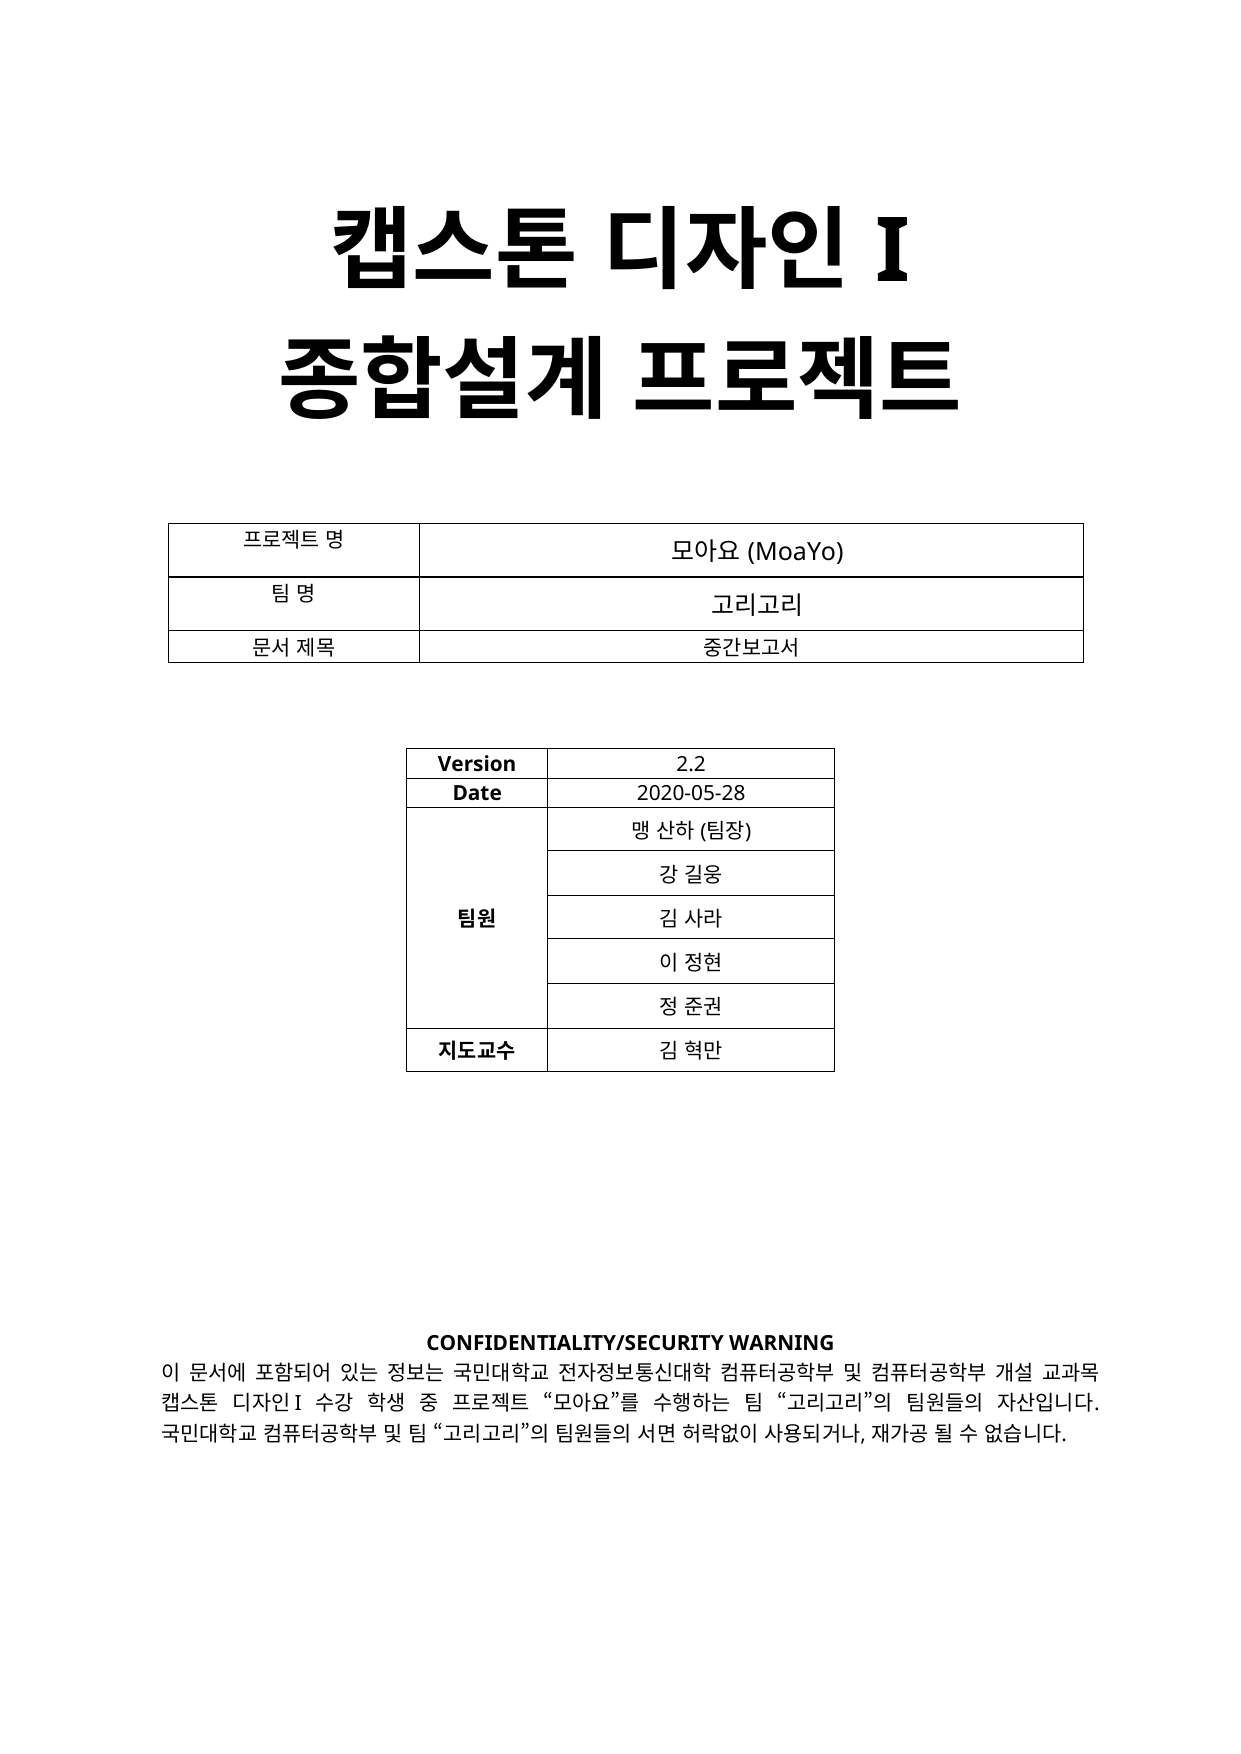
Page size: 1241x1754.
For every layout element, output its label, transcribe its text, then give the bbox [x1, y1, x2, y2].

table_cell 맹 산하 (팀장) [548, 808, 834, 850]
table_cell 이 정현 [548, 939, 834, 983]
table_cell 김 혁만 [548, 1029, 834, 1071]
table_header 프로젝트 명 [169, 524, 419, 576]
table_cell 중간보고서 [420, 631, 1083, 662]
table_cell 팀원 [407, 808, 547, 1028]
table_cell 고리고리 [420, 578, 1083, 630]
table_cell Date [407, 779, 547, 807]
table_cell 강 길웅 [548, 851, 834, 895]
table_cell 팀 명 [169, 578, 419, 630]
text 캡스톤 디자인 I [150, 177, 1090, 307]
text 종합설계 프로젝트 [150, 307, 1090, 437]
table_header CONFIDENTIALITY/SECURITY WARNING 이 문서에 포함되어 있는 정보는 국민대학교 전자정보통신대학 컴퓨터공학부 및 컴퓨터공학부 개설 교과목 캡스톤 디자인I 수강 학생 중 프로젝트 “모아요”를 수행하는 팀 “고리고리”의 팀원들의 자산입니다. 국민대학교 컴퓨터공학부 및 팀 “고리고리”의 팀원들의 서면 허락없이 사용되거나, 재가공 될 수 없습니다. [150, 1129, 1111, 1447]
table_header 2.2 [548, 749, 834, 777]
table_cell 정 준권 [548, 984, 834, 1028]
table_cell 문서 제목 [169, 631, 419, 662]
table_cell 2020-05-28 [548, 779, 834, 807]
table_header 모아요 (MoaYo) [420, 524, 1083, 576]
table_cell 지도교수 [407, 1029, 547, 1071]
table_header Version [407, 749, 547, 777]
table_cell 김 사라 [548, 896, 834, 938]
